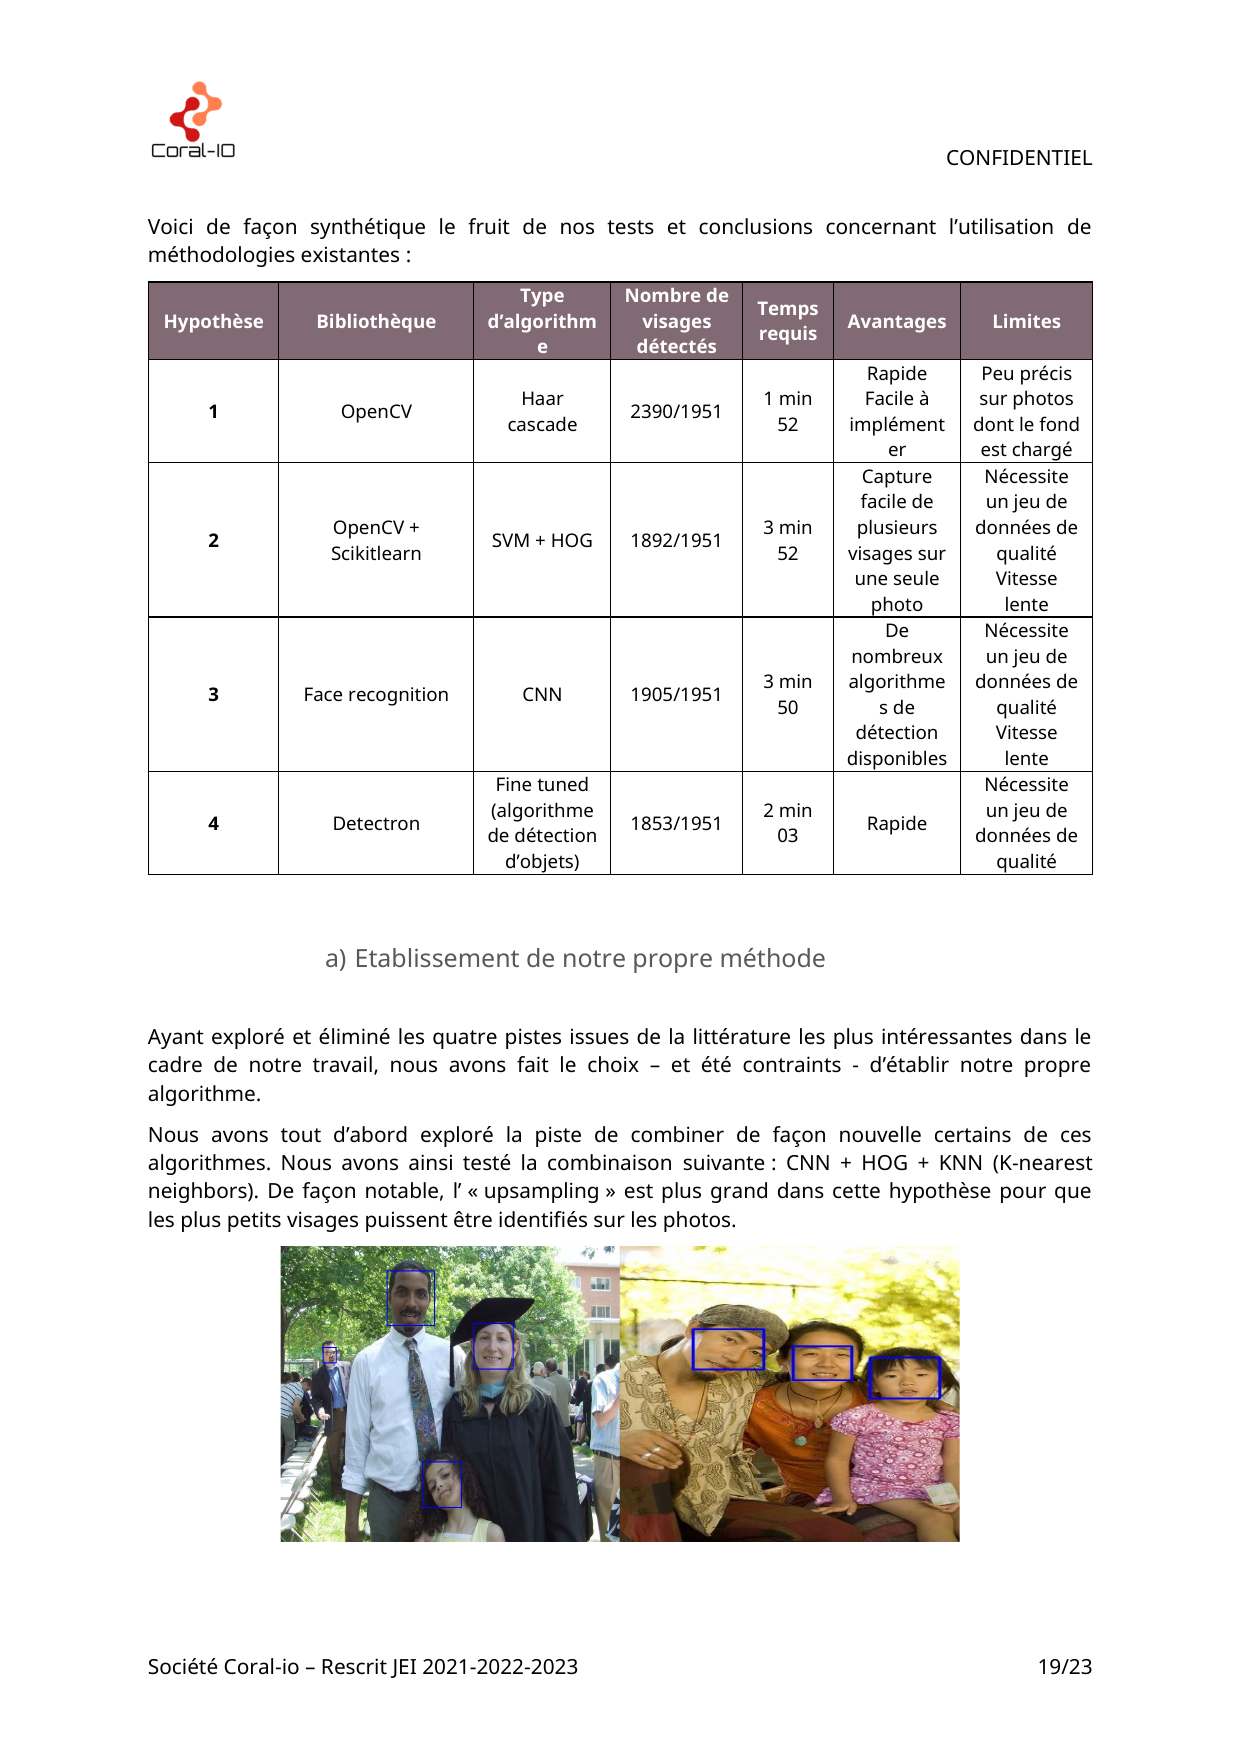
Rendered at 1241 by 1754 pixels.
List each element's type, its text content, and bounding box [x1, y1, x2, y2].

text Nous avons tout d’abord exploré la piste de combiner de façon nouvelle certains de ces algorithmes. Nous avons ainsi testé la combinaison suivante : CNN + HOG + KNN (K-nearest neighbors). De façon notable, l’ « upsampling » est plus grand dans cette hypothèse pour que les plus petits visages puissent être identifiés sur les photos. [148, 1120, 1093, 1233]
table_cell 3 min 50 [743, 618, 833, 771]
table_cell Peu précis sur photos dont le fond est chargé [961, 360, 1092, 462]
table_cell Detectron [279, 772, 473, 874]
table_cell 4 [149, 772, 278, 874]
table_header Temps requis [743, 283, 833, 359]
table_cell Nécessite un jeu de données de qualité [961, 772, 1092, 874]
table_header Limites [961, 283, 1092, 359]
picture [280, 1246, 960, 1542]
table_cell CNN [474, 618, 610, 771]
table_cell OpenCV [279, 360, 473, 462]
text Ayant exploré et éliminé les quatre pistes issues de la littérature les plus intéressantes dans le cadre de notre travail, nous avons fait le choix – et été contraints - d’établir notre propre algorithme. [148, 1022, 1093, 1107]
table_cell 1853/1951 [611, 772, 742, 874]
table_cell OpenCV + Scikitlearn [279, 463, 473, 616]
table_cell 1 [149, 360, 278, 462]
table_cell 2390/1951 [611, 360, 742, 462]
table_cell 1 min 52 [743, 360, 833, 462]
table_cell Rapide [834, 772, 960, 874]
text Etablissement de notre propre méthode [325, 941, 1093, 975]
table_cell 2 [149, 463, 278, 616]
table_cell Face recognition [279, 618, 473, 771]
table_cell Capture facile de plusieurs visages sur une seule photo [834, 463, 960, 616]
table_header Hypothèse [149, 283, 278, 359]
table_cell Nécessite un jeu de données de qualité Vitesse lente [961, 618, 1092, 771]
table_cell 1892/1951 [611, 463, 742, 616]
table_header Avantages [834, 283, 960, 359]
table_cell 1905/1951 [611, 618, 742, 771]
table_header Type d’algorithme [474, 283, 610, 359]
table_cell Nécessite un jeu de données de qualité Vitesse lente [961, 463, 1092, 616]
table_header Bibliothèque [279, 283, 473, 359]
picture [147, 73, 239, 165]
table_cell SVM + HOG [474, 463, 610, 616]
table_cell Rapide Facile à implémenter [834, 360, 960, 462]
table_cell 3 [149, 618, 278, 771]
table_cell Haar cascade [474, 360, 610, 462]
table_cell Fine tuned (algorithme de détection d’objets) [474, 772, 610, 874]
text Voici de façon synthétique le fruit de nos tests et conclusions concernant l’utilisation de méthodologies existantes : [148, 212, 1093, 269]
table_header Nombre de visages détectés [611, 283, 742, 359]
table_cell 3 min 52 [743, 463, 833, 616]
table_cell 2 min 03 [743, 772, 833, 874]
table_cell De nombreux algorithmes de détection disponibles [834, 618, 960, 771]
